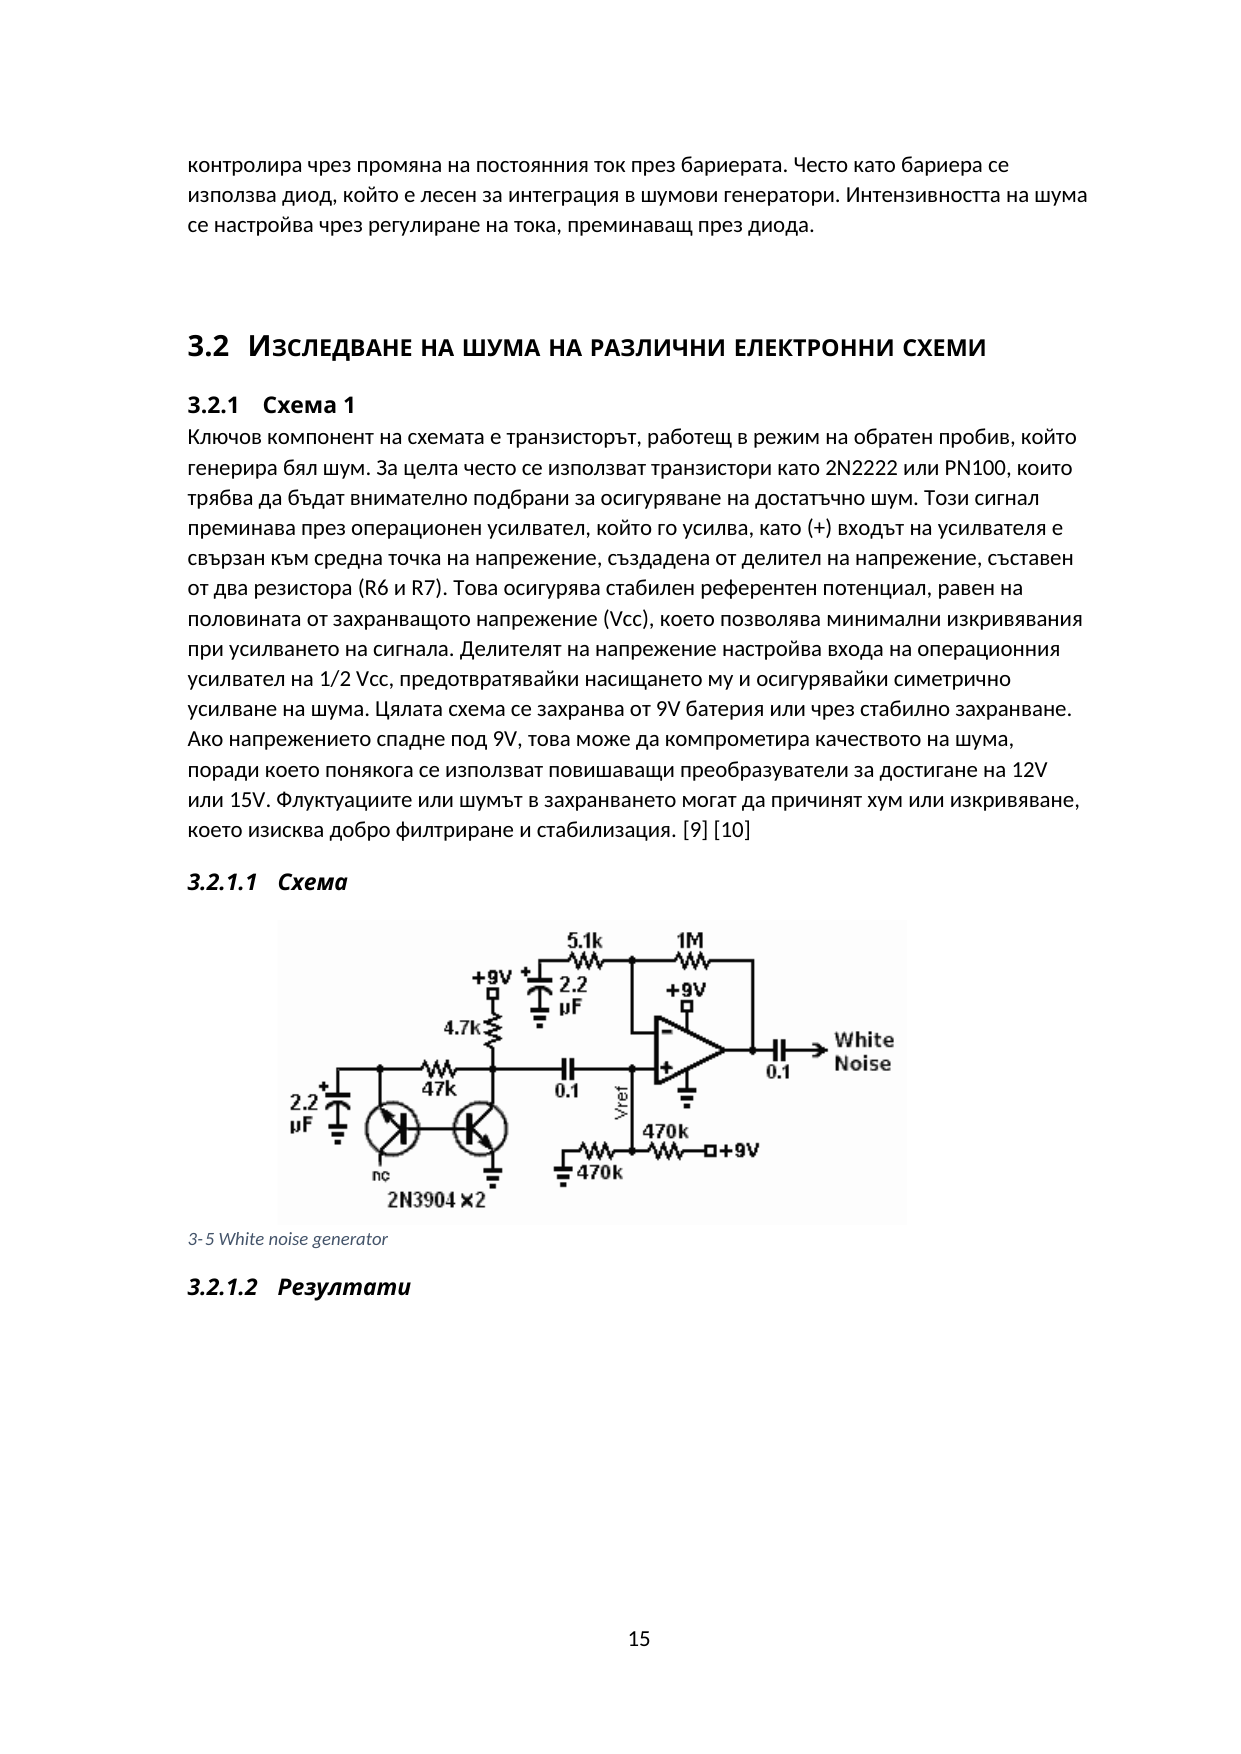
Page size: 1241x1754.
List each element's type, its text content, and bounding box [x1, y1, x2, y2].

subtitle Изследване на шума на различни електронни схеми [187, 325, 1090, 365]
text Ключов компонент на схемата е транзисторът, работещ в режим на обратен пробив, който генерира бял шум. За целта често се използват транзистори като 2N2222 или PN100, които трябва да бъдат внимателно подбрани за осигуряване на достатъчно шум. Този сигнал преминава през операционен усилвател, който го усилва, като (+) входът на усилвателя е свързан към средна точка на напрежение, създадена от делител на напрежение, съставен от два резистора (R6 и R7). Това осигурява стабилен референтен потенциал, равен на половината от захранващото напрежение (Vcc), което позволява минимални изкривявания при усилването на сигнала. Делителят на напрежение настройва входа на операционния усилвател на 1/2 Vcc, предотвратявайки насищането му и осигурявайки симетрично усилване на шума. Цялата схема се захранва от 9V батерия или чрез стабилно захранване. Ако напрежението спадне под 9V, това може да компрометира качеството на шума, поради което понякога се използват повишаващи преобразуватели за достигане на 12V или 15V. Флуктуациите или шумът в захранването могат да причинят хум или изкривяване, което изисква добро филтриране и стабилизация. [187, 422, 1090, 843]
subtitle Резултати [187, 1270, 1090, 1302]
subtitle Схема 1 [187, 389, 1090, 420]
picture [277, 920, 908, 1225]
subtitle Схема [187, 866, 1090, 897]
